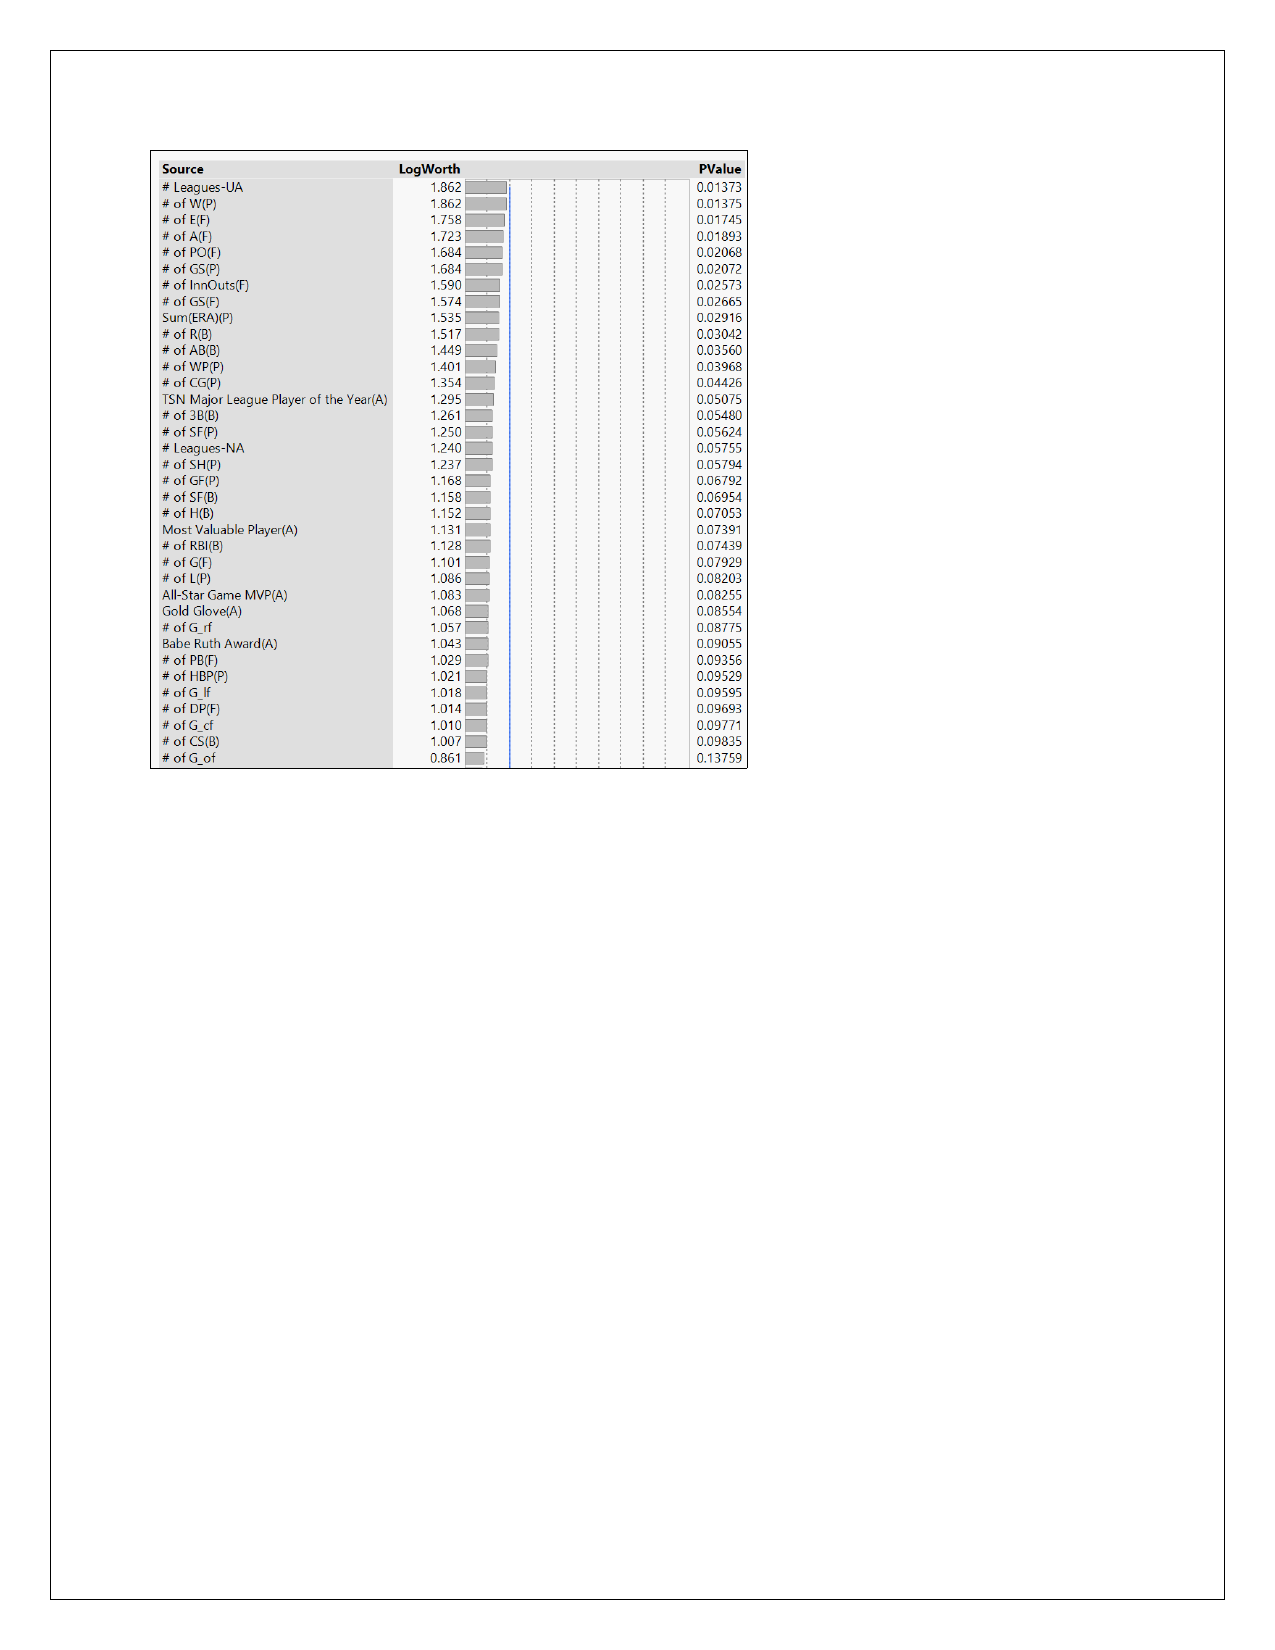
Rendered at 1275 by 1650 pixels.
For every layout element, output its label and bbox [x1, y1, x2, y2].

picture [151, 151, 747, 768]
